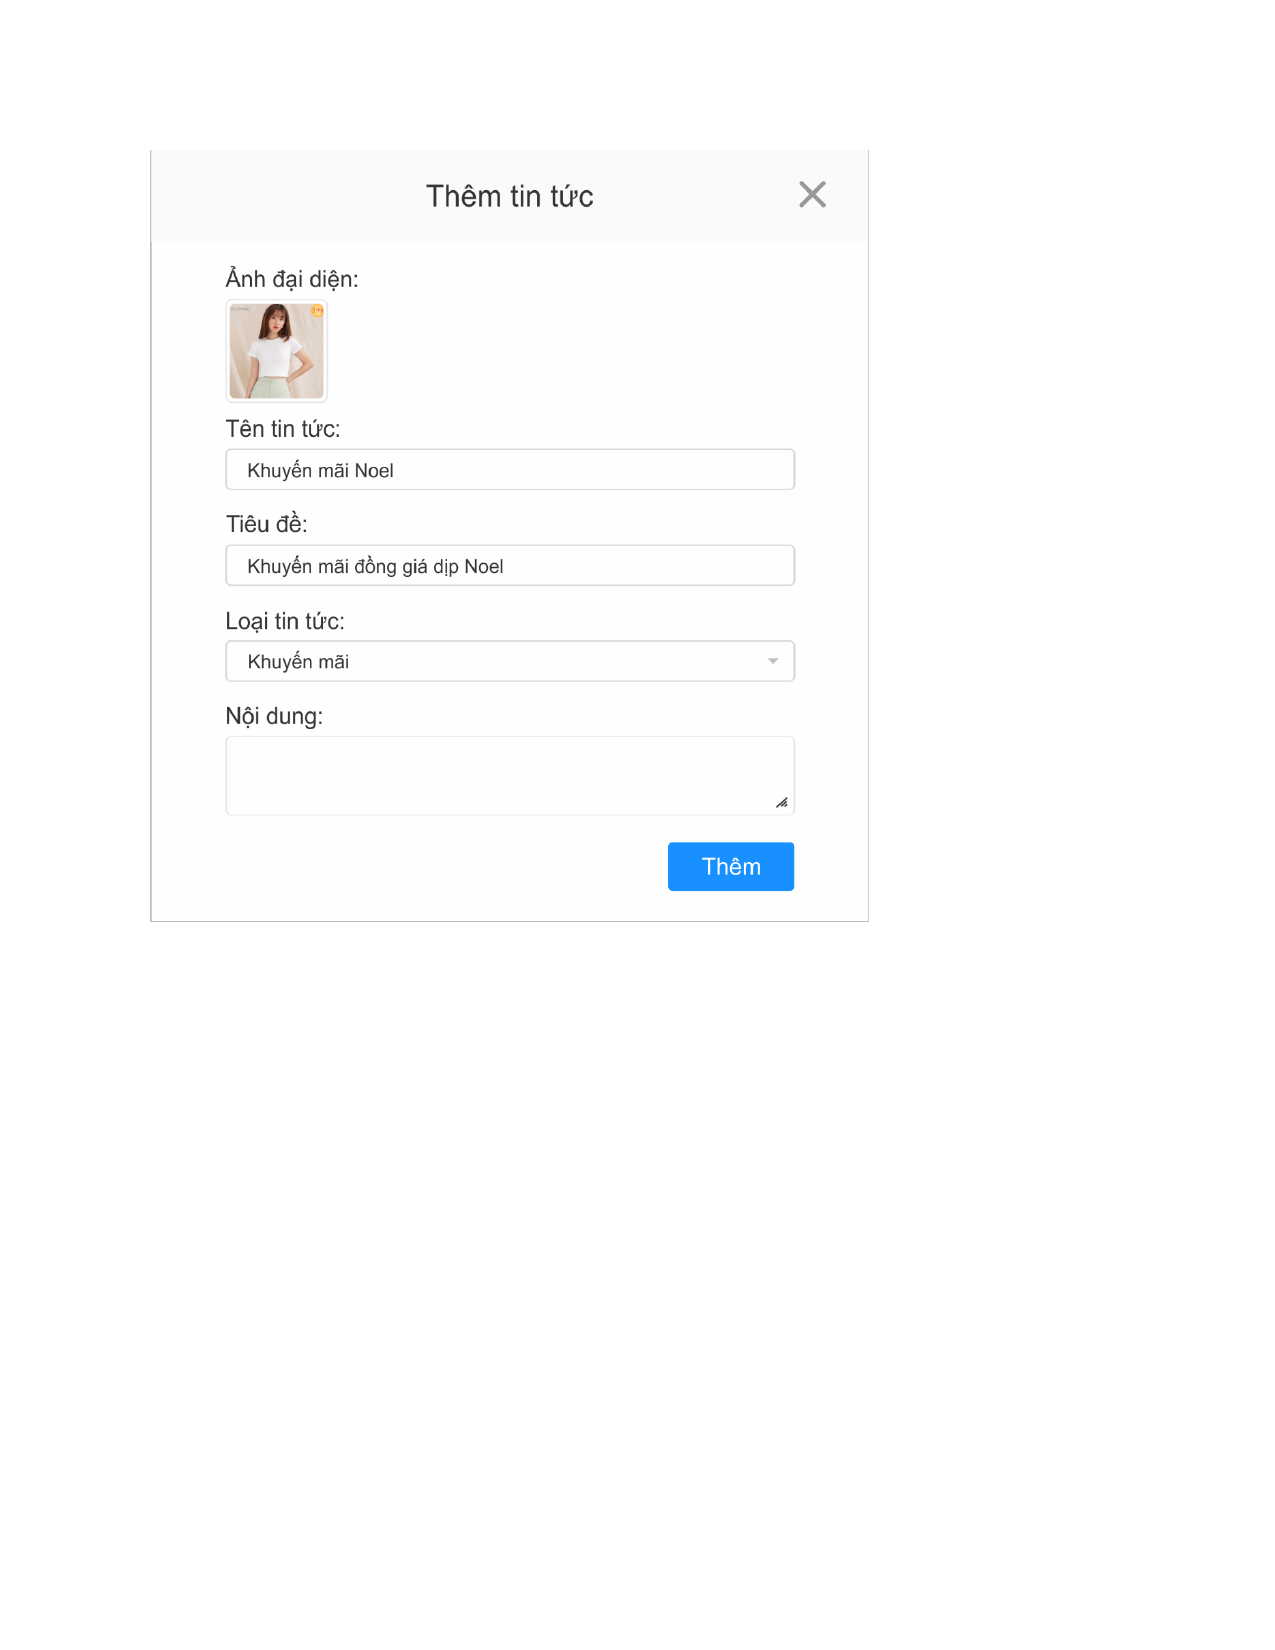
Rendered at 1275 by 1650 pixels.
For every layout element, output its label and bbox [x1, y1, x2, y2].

picture [150, 150, 869, 922]
